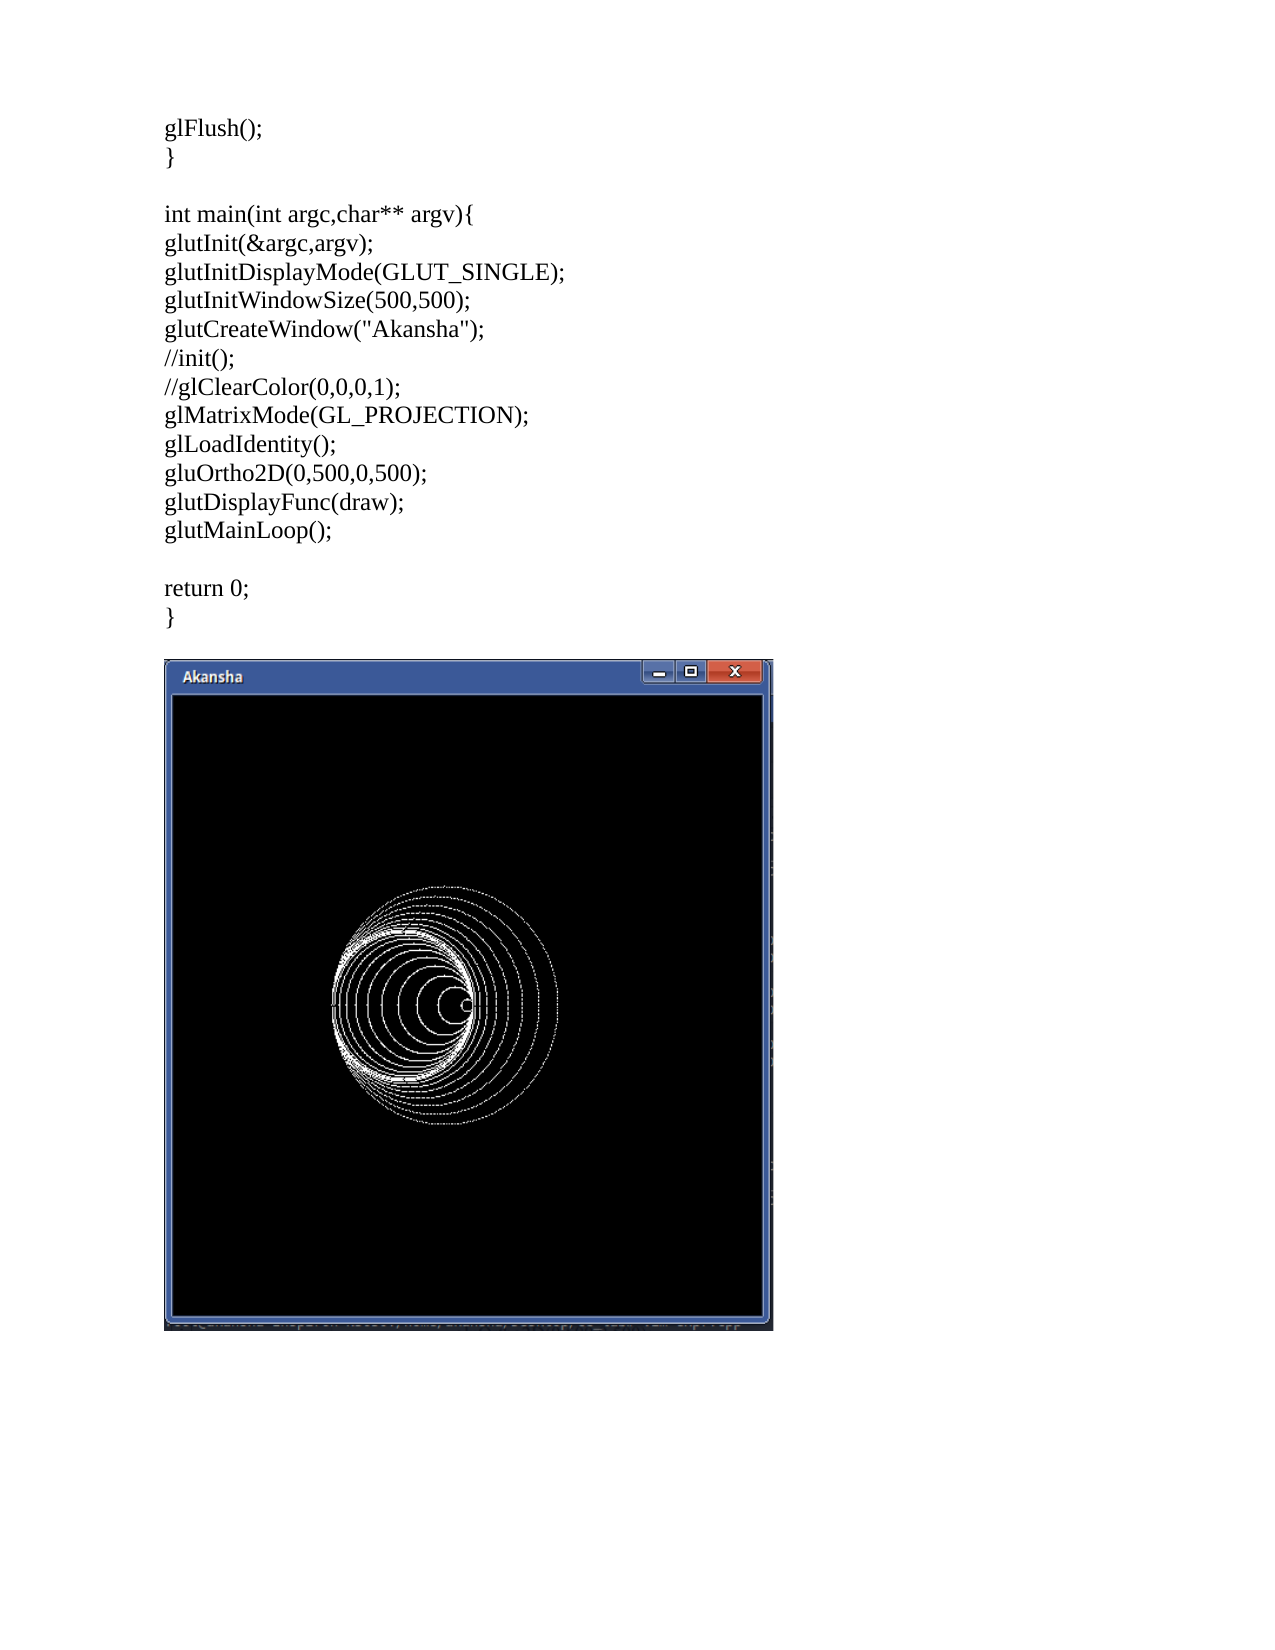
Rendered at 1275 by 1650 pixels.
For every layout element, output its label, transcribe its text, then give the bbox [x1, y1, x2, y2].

picture [164, 659, 774, 1331]
text glutDisplayFunc(draw); [89, 487, 1125, 516]
text int main(int argc,char** argv){ [89, 199, 1125, 228]
text glFlush(); [89, 113, 1125, 142]
text //glClearColor(0,0,0,1); [89, 372, 1125, 401]
text glMatrixMode(GL_PROJECTION); [89, 401, 1125, 429]
text glLoadIdentity(); [89, 429, 1125, 458]
text return 0; [89, 573, 1125, 602]
text gluOrtho2D(0,500,0,500); [89, 458, 1125, 487]
text } [89, 602, 1125, 631]
text glutInit(&argc,argv); [89, 228, 1125, 257]
text glutMainLoop(); [89, 516, 1125, 544]
text //init(); [89, 343, 1125, 372]
text } [89, 142, 1125, 171]
text glutInitWindowSize(500,500); [89, 286, 1125, 314]
text glutInitDisplayMode(GLUT_SINGLE); [89, 257, 1125, 286]
text glutCreateWindow("Akansha"); [89, 314, 1125, 343]
